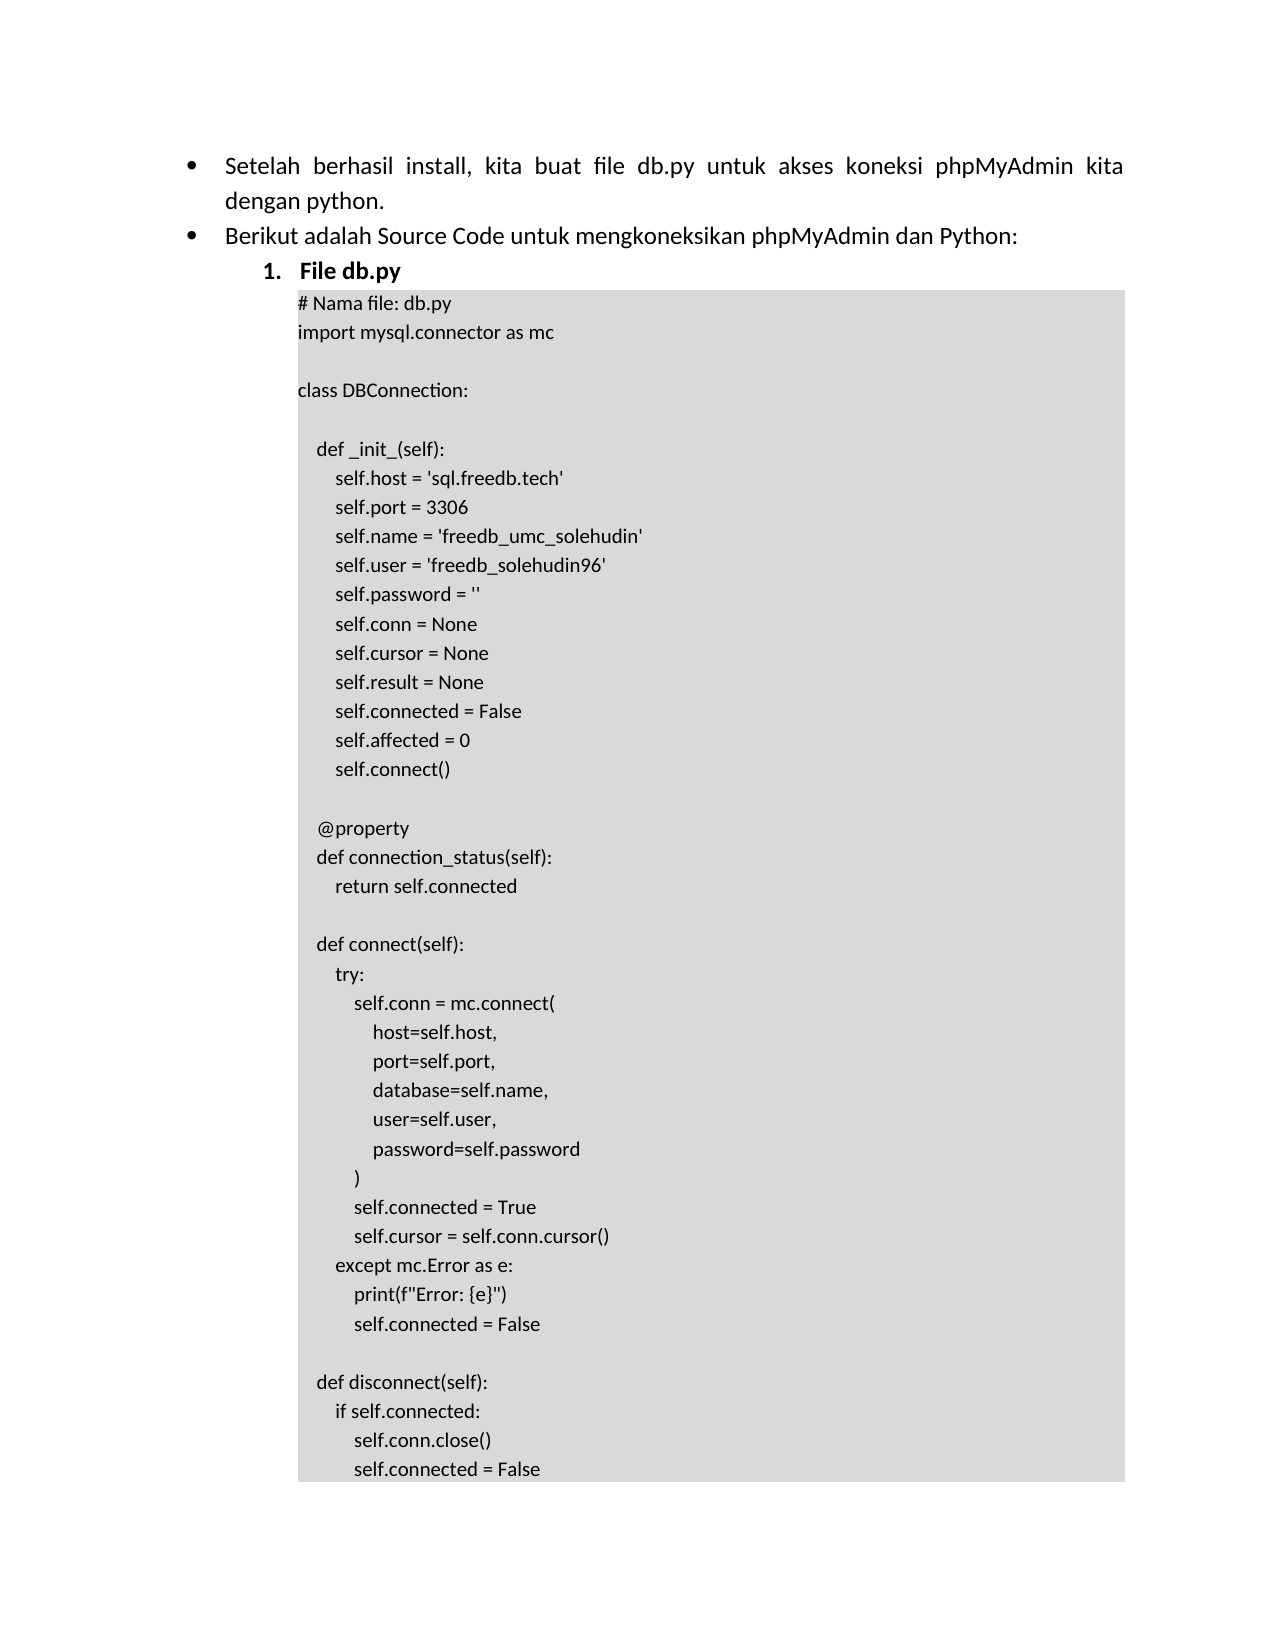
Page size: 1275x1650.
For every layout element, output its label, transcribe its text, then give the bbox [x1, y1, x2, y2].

list @property [298, 815, 1125, 840]
list self.cursor = self.conn.cursor() [298, 1223, 1125, 1249]
list except mc.Error as e: [298, 1252, 1125, 1278]
list return self.connected [298, 873, 1125, 899]
list self.connected = False [298, 1457, 1125, 1482]
list def _init_(self): [298, 436, 1125, 461]
list Setelah berhasil install, kita buat file db.py untuk akses koneksi phpMyAdmin kita dengan python. [187, 150, 1125, 216]
list self.cursor = None [298, 640, 1125, 665]
list ) [298, 1165, 1125, 1190]
list self.conn.close() [298, 1427, 1125, 1453]
list self.name = 'freedb_umc_solehudin' [298, 523, 1125, 549]
list def connection_status(self): [298, 844, 1125, 869]
list self.user = 'freedb_solehudin96' [298, 552, 1125, 578]
list self.host = 'sql.freedb.tech' [298, 465, 1125, 490]
list self.connected = False [298, 698, 1125, 724]
list Berikut adalah Source Code untuk mengkoneksikan phpMyAdmin dan Python: [187, 220, 1125, 251]
list self.result = None [298, 669, 1125, 694]
list try: [298, 961, 1125, 986]
list File db.py [262, 255, 1125, 286]
list port=self.port, [298, 1048, 1125, 1074]
list self.conn = mc.connect( [298, 990, 1125, 1015]
list database=self.name, [298, 1077, 1125, 1103]
list password=self.password [298, 1136, 1125, 1161]
list class DBConnection: [298, 377, 1125, 403]
list self.connect() [298, 757, 1125, 782]
list user=self.user, [298, 1107, 1125, 1132]
list # Nama file: db.py [298, 290, 1125, 315]
list import mysql.connector as mc [298, 319, 1125, 344]
list self.affected = 0 [298, 727, 1125, 753]
list host=self.host, [298, 1019, 1125, 1044]
list def disconnect(self): [298, 1369, 1125, 1394]
list self.password = '' [298, 582, 1125, 607]
list print(f"Error: {e}") [298, 1282, 1125, 1307]
list self.connected = True [298, 1194, 1125, 1219]
list if self.connected: [298, 1398, 1125, 1424]
list self.connected = False [298, 1311, 1125, 1336]
list def connect(self): [298, 932, 1125, 957]
list self.conn = None [298, 611, 1125, 636]
list self.port = 3306 [298, 494, 1125, 519]
